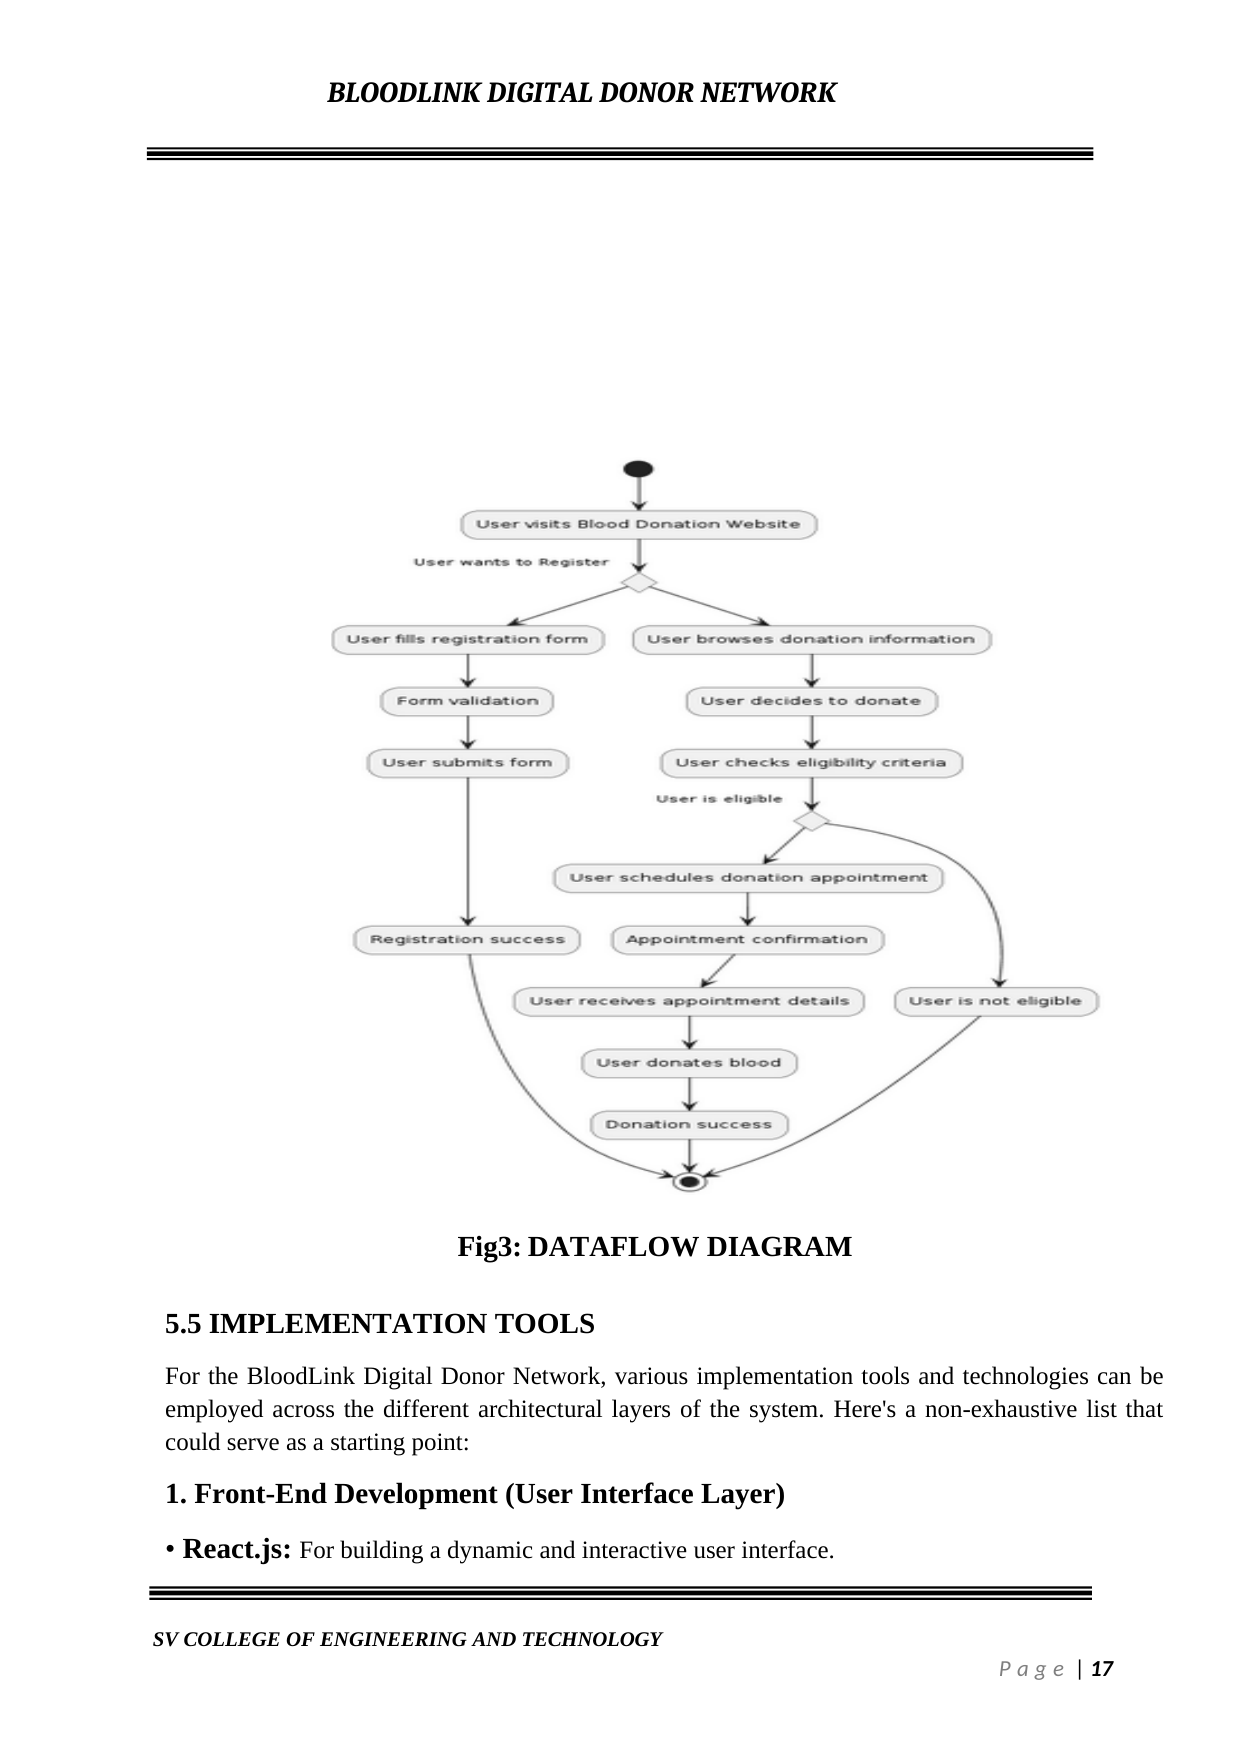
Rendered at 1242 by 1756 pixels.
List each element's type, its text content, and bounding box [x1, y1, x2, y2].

text • React.js: For building a dynamic and interactive user interface. [165, 1532, 1165, 1565]
picture [331, 456, 1105, 1195]
text 1. Front-End Development (User Interface Layer) [165, 1477, 1165, 1510]
text For the BloodLink Digital Donor Network, various implementation tools and technologies can be employed across the different architectural layers of the system. Here's a non-exhaustive list that could serve as a starting point: [165, 1361, 1165, 1456]
text 5.5 IMPLEMENTATION TOOLS [165, 1306, 1165, 1340]
text Fig3: DATAFLOW DIAGRAM [165, 1229, 1165, 1263]
